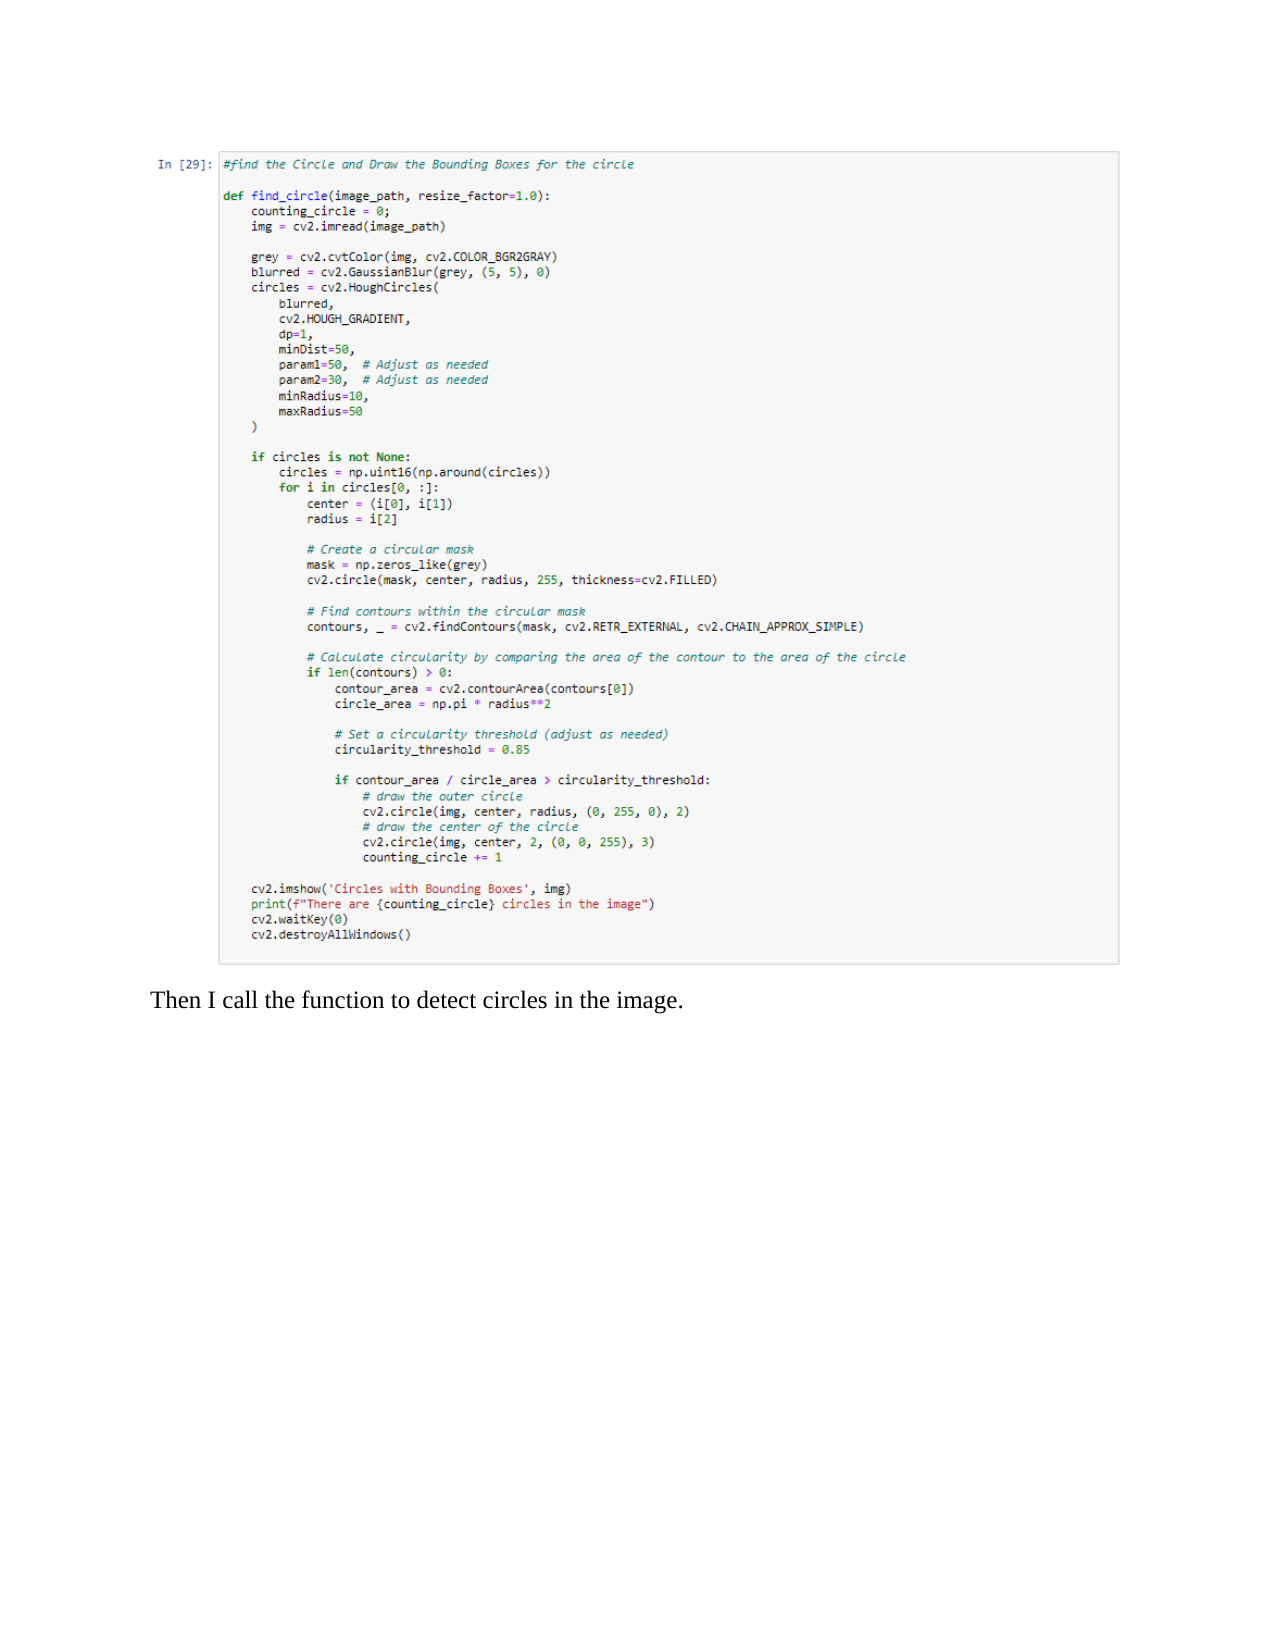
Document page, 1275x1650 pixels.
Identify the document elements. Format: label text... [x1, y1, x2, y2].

text Then I call the function to detect circles in the image. [150, 986, 1125, 1014]
picture [150, 150, 1125, 967]
